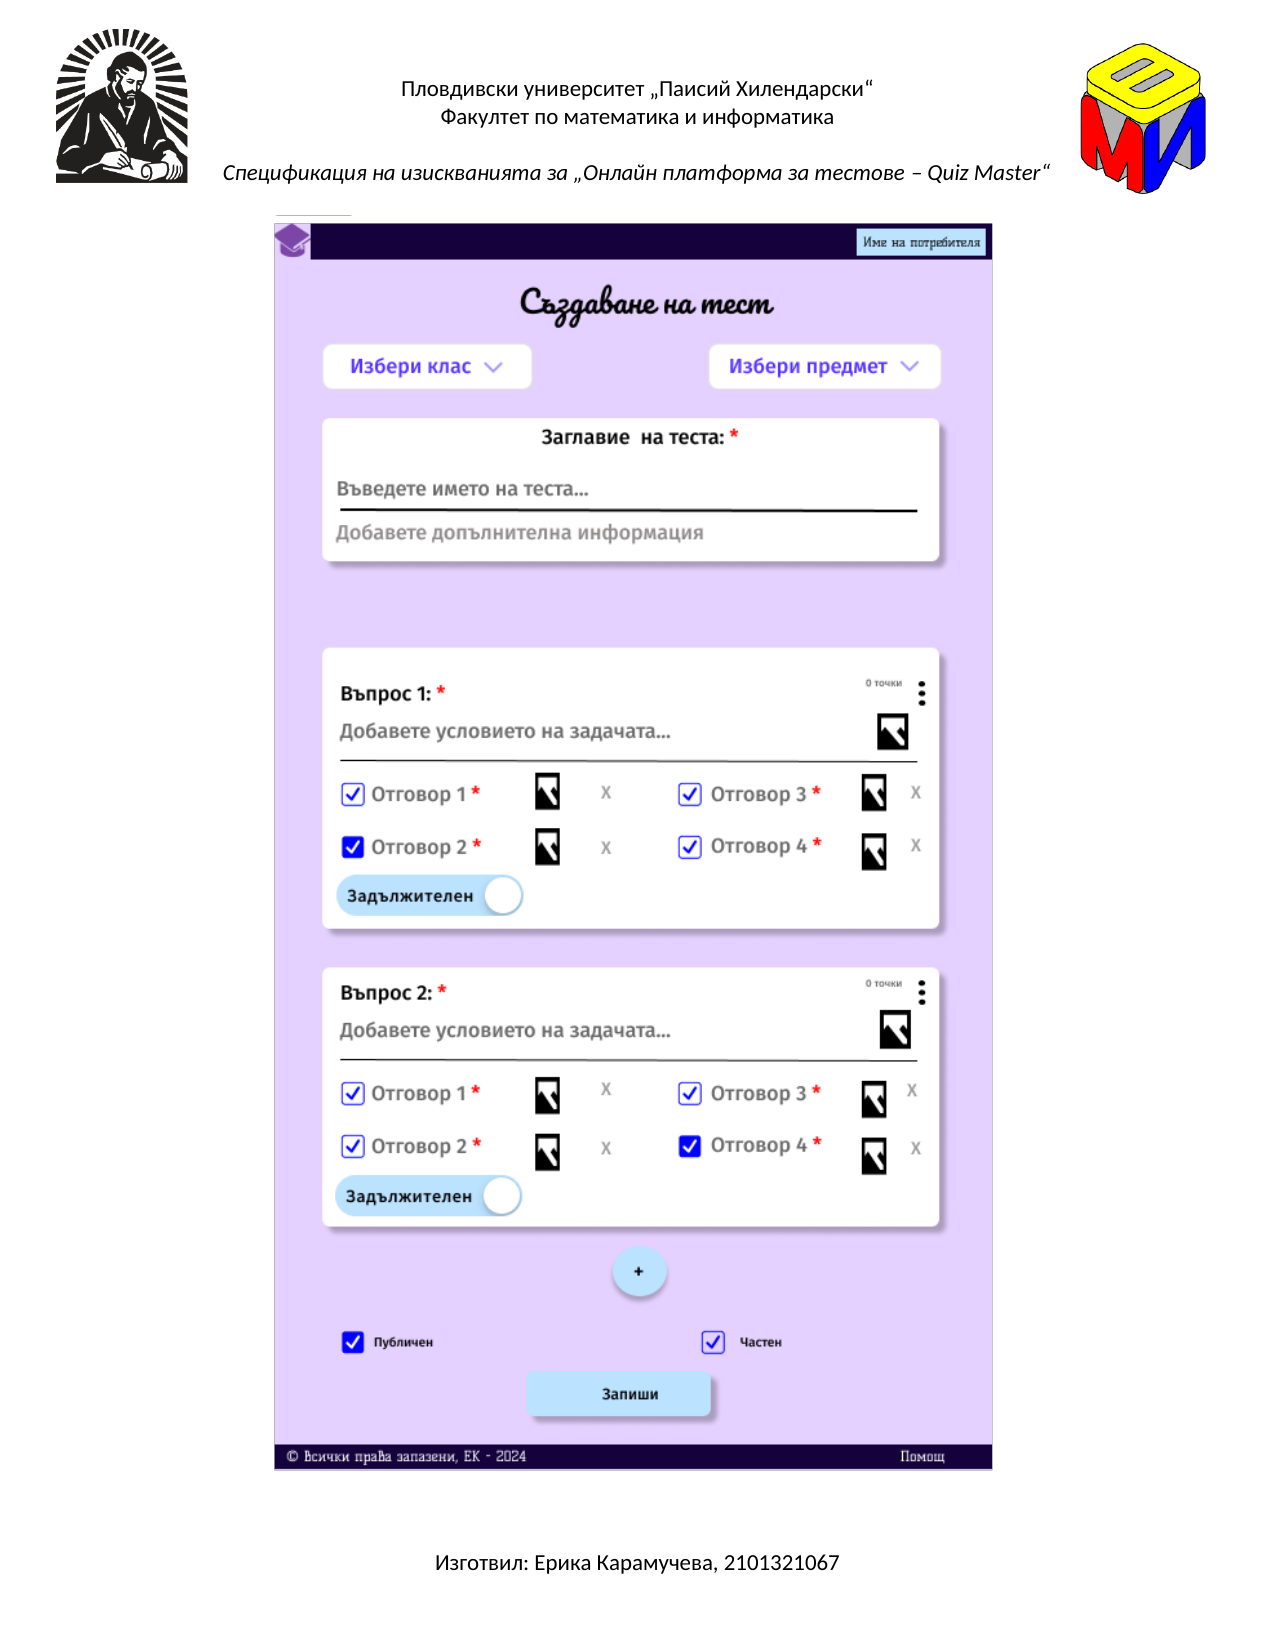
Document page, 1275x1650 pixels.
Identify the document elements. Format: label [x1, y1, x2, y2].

picture [51, 29, 192, 183]
picture [269, 215, 1006, 1476]
picture [1080, 43, 1206, 194]
